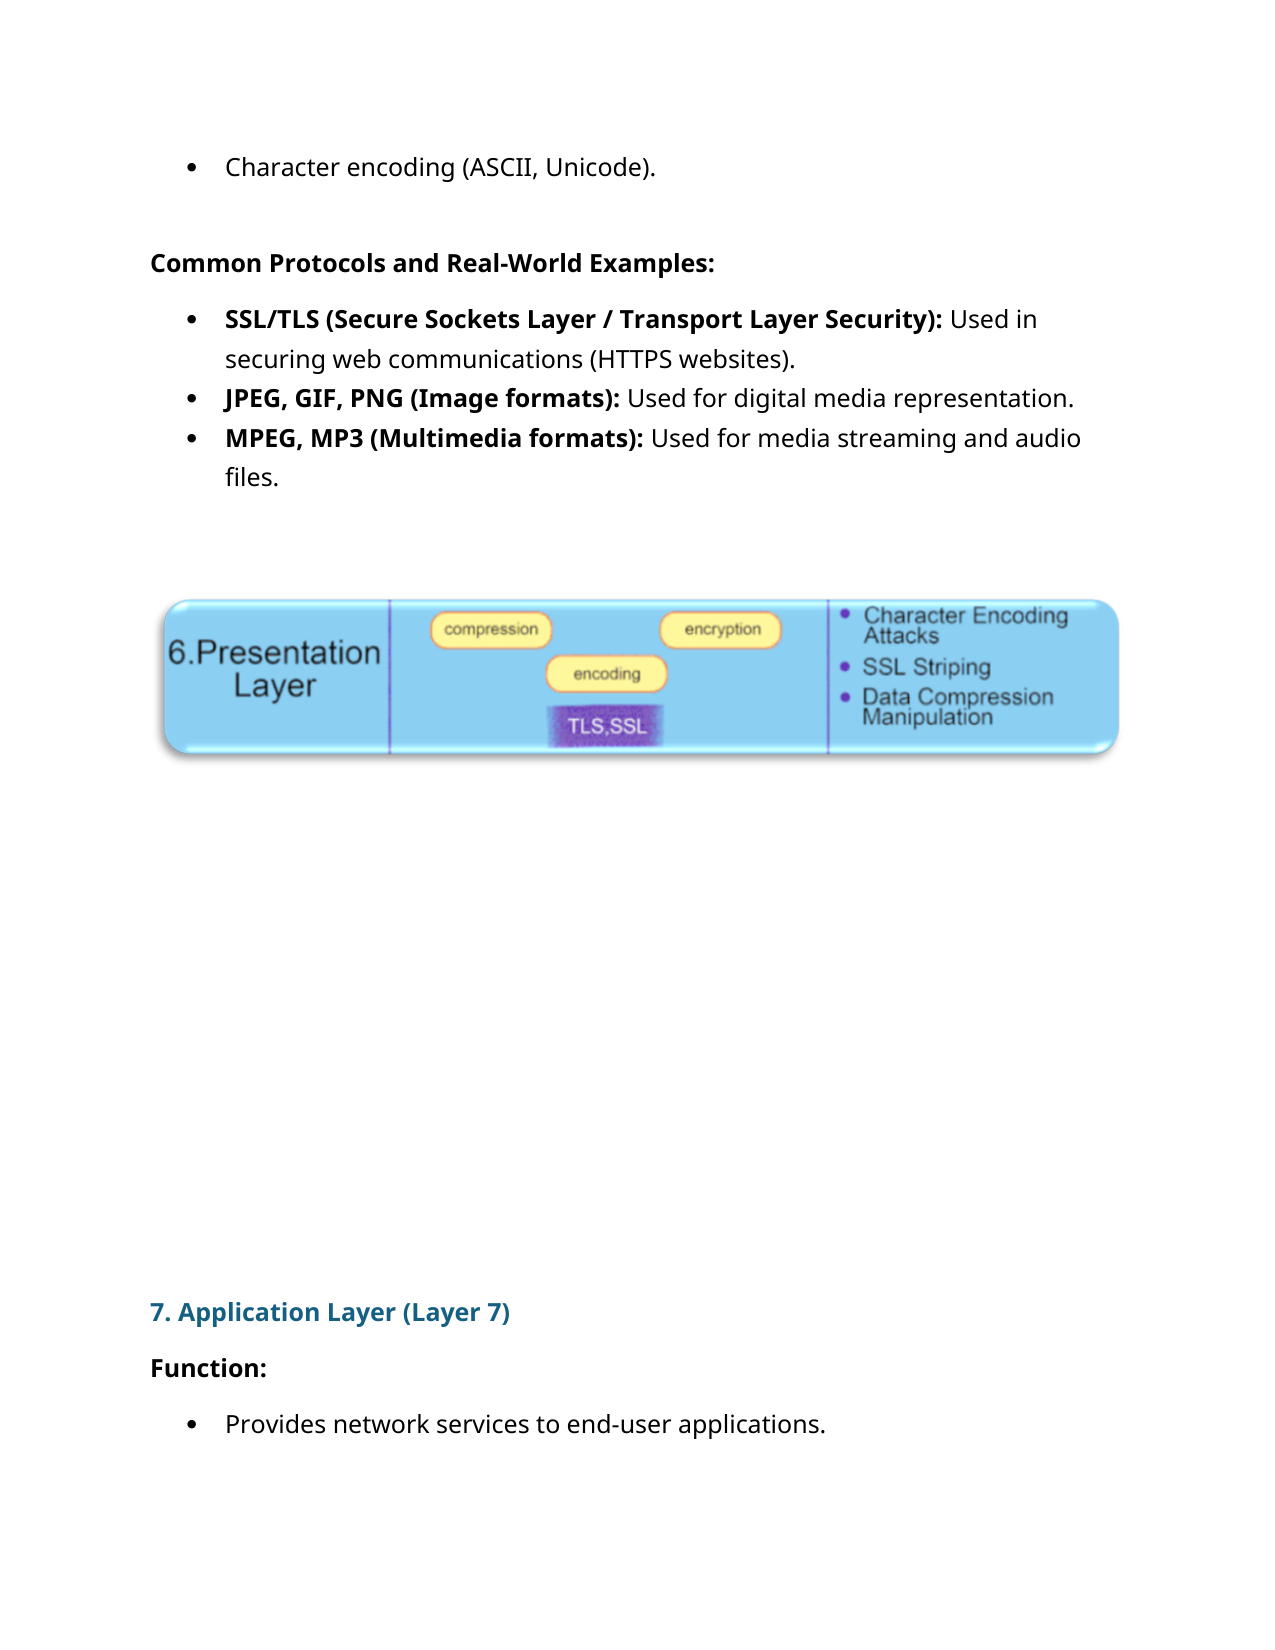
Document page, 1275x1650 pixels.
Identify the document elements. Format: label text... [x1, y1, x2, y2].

list JPEG, GIF, PNG (Image formats): Used for digital media representation. [187, 381, 1125, 415]
picture [150, 594, 1125, 770]
text Function: [150, 1351, 1125, 1384]
list MPEG, MP3 (Multimedia formats): Used for media streaming and audio files. [187, 420, 1125, 494]
text 7. Application Layer (Layer 7) [150, 1294, 1125, 1328]
list SSL/TLS (Secure Sockets Layer / Transport Layer Security): Used in securing web communications (HTTPS websites). [187, 302, 1125, 375]
list Character encoding (ASCII, Unicode). [187, 150, 1125, 184]
list Provides network services to end-user applications. [187, 1407, 1125, 1441]
text Common Protocols and Real-World Examples: [150, 246, 1125, 280]
